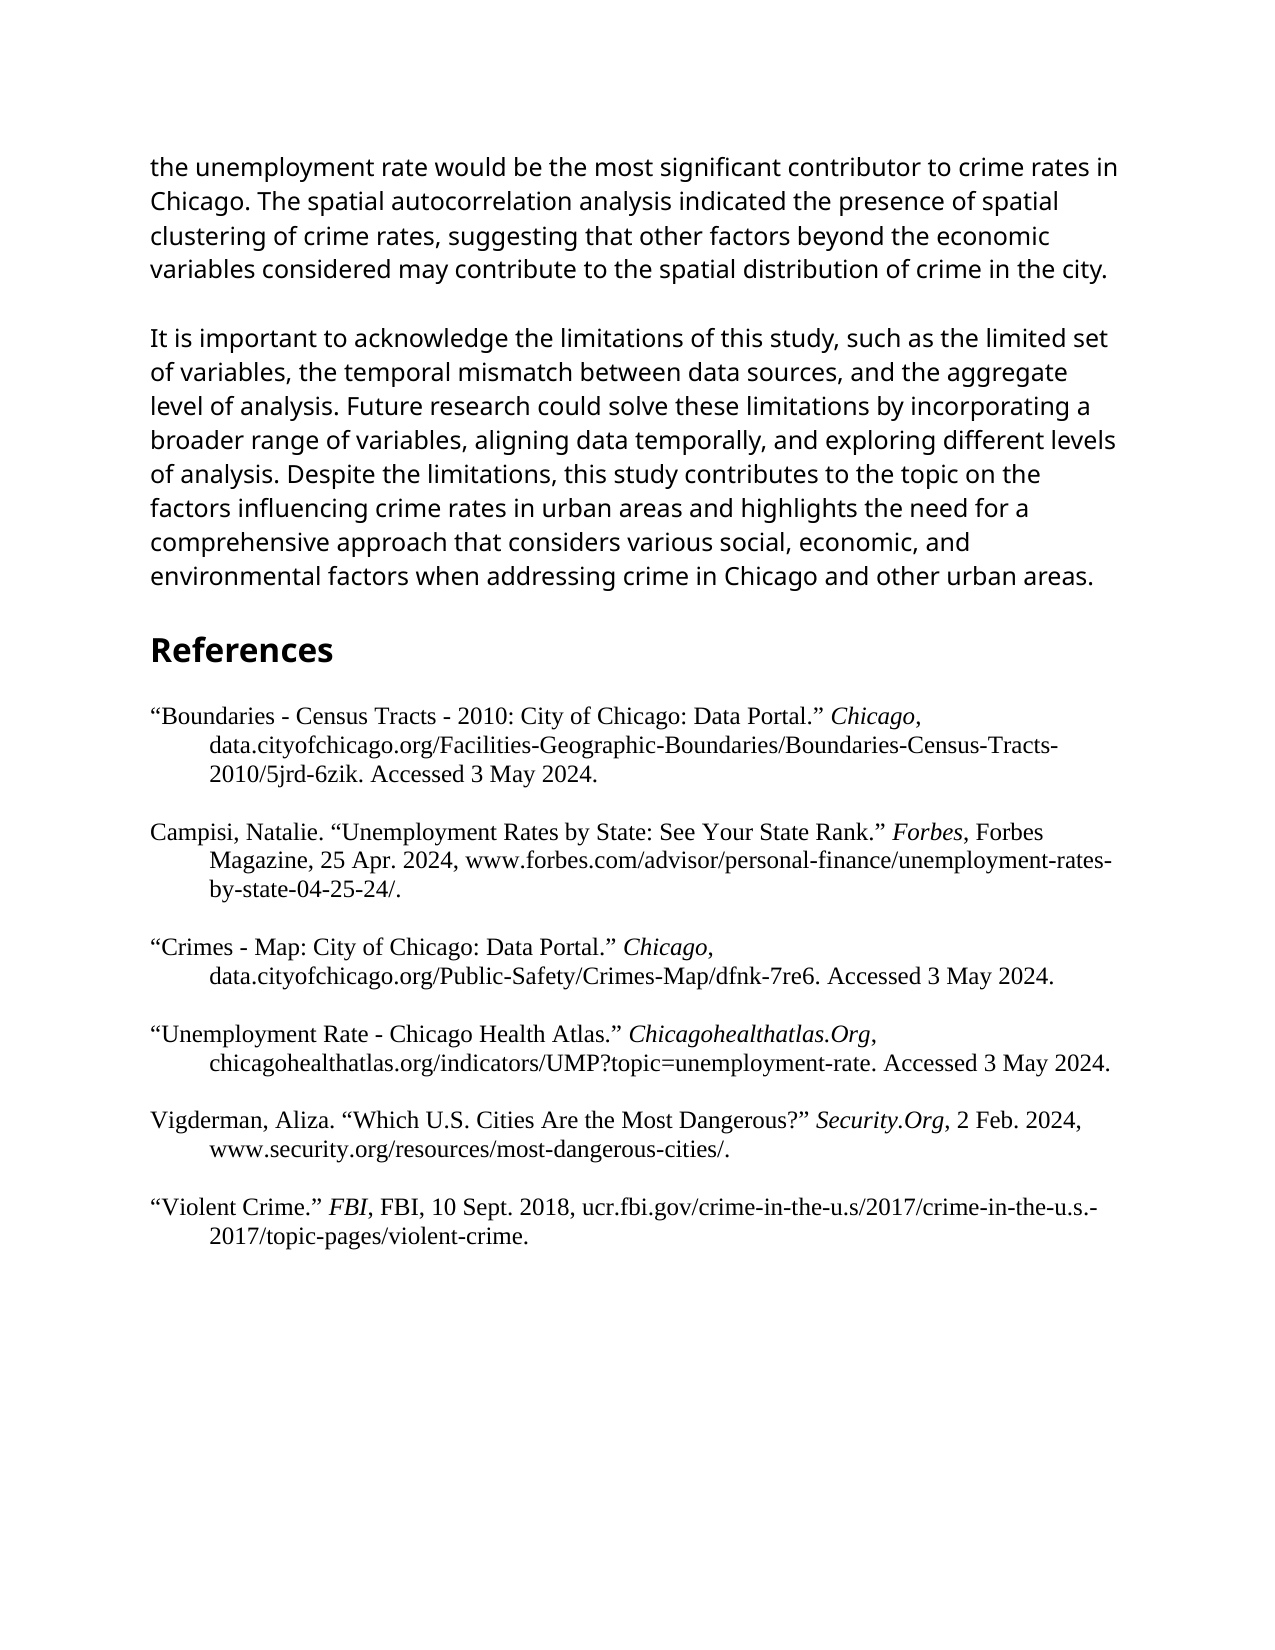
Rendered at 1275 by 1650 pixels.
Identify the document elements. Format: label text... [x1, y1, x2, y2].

text Campisi, Natalie. “Unemployment Rates by State: See Your State Rank.” Forbes, Forbes Magazine, 25 Apr. 2024, www.forbes.com/advisor/personal-finance/unemployment-rates-by-state-04-25-24/. [150, 817, 1125, 903]
text “Crimes - Map: City of Chicago: Data Portal.” Chicago, data.cityofchicago.org/Public-Safety/Crimes-Map/dfnk-7re6. Accessed 3 May 2024. [150, 932, 1125, 990]
text “Unemployment Rate - Chicago Health Atlas.” Chicagohealthatlas.Org, chicagohealthatlas.org/indicators/UMP?topic=unemployment-rate. Accessed 3 May 2024. [150, 1019, 1125, 1076]
text References [150, 627, 1125, 672]
text “Violent Crime.” FBI, FBI, 10 Sept. 2018, ucr.fbi.gov/crime-in-the-u.s/2017/crime-in-the-u.s.-2017/topic-pages/violent-crime. [150, 1192, 1125, 1250]
text Vigderman, Aliza. “Which U.S. Cities Are the Most Dangerous?” Security.Org, 2 Feb. 2024, www.security.org/resources/most-dangerous-cities/. [150, 1106, 1125, 1163]
text It is important to acknowledge the limitations of this study, such as the limited set of variables, the temporal mismatch between data sources, and the aggregate level of analysis. Future research could solve these limitations by incorporating a broader range of variables, aligning data temporally, and exploring different levels of analysis. Despite the limitations, this study contributes to the topic on the factors influencing crime rates in urban areas and highlights the need for a comprehensive approach that considers various social, economic, and environmental factors when addressing crime in Chicago and other urban areas. [150, 320, 1125, 593]
text “Boundaries - Census Tracts - 2010: City of Chicago: Data Portal.” Chicago, data.cityofchicago.org/Facilities-Geographic-Boundaries/Boundaries-Census-Tracts-2010/5jrd-6zik. Accessed 3 May 2024. [150, 701, 1125, 788]
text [150, 150, 1125, 286]
